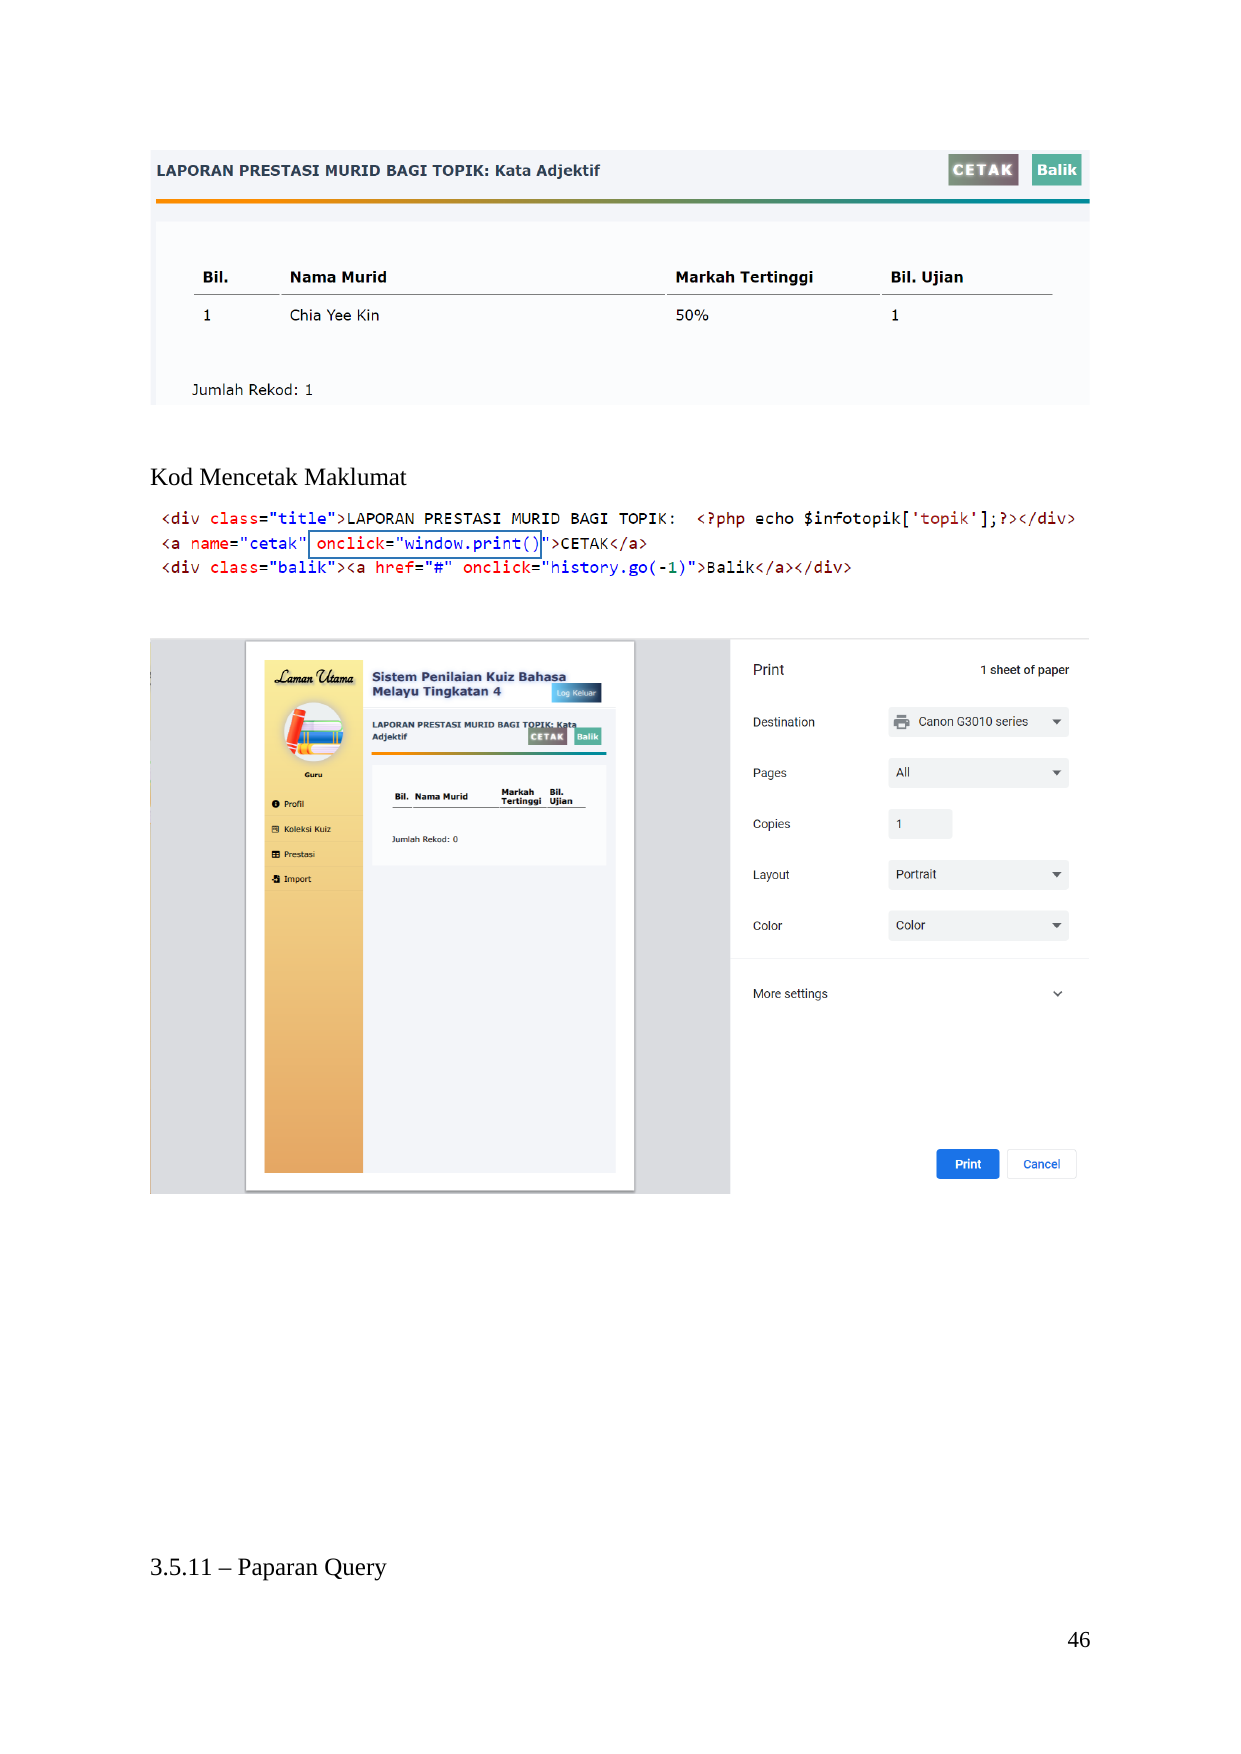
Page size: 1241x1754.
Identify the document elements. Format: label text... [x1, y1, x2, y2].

picture [150, 638, 1089, 1194]
picture [150, 505, 1089, 582]
text 3.5.11 – Paparan Query [150, 1552, 1090, 1581]
text Kod Mencetak Maklumat [150, 462, 1090, 491]
picture [150, 150, 1090, 405]
